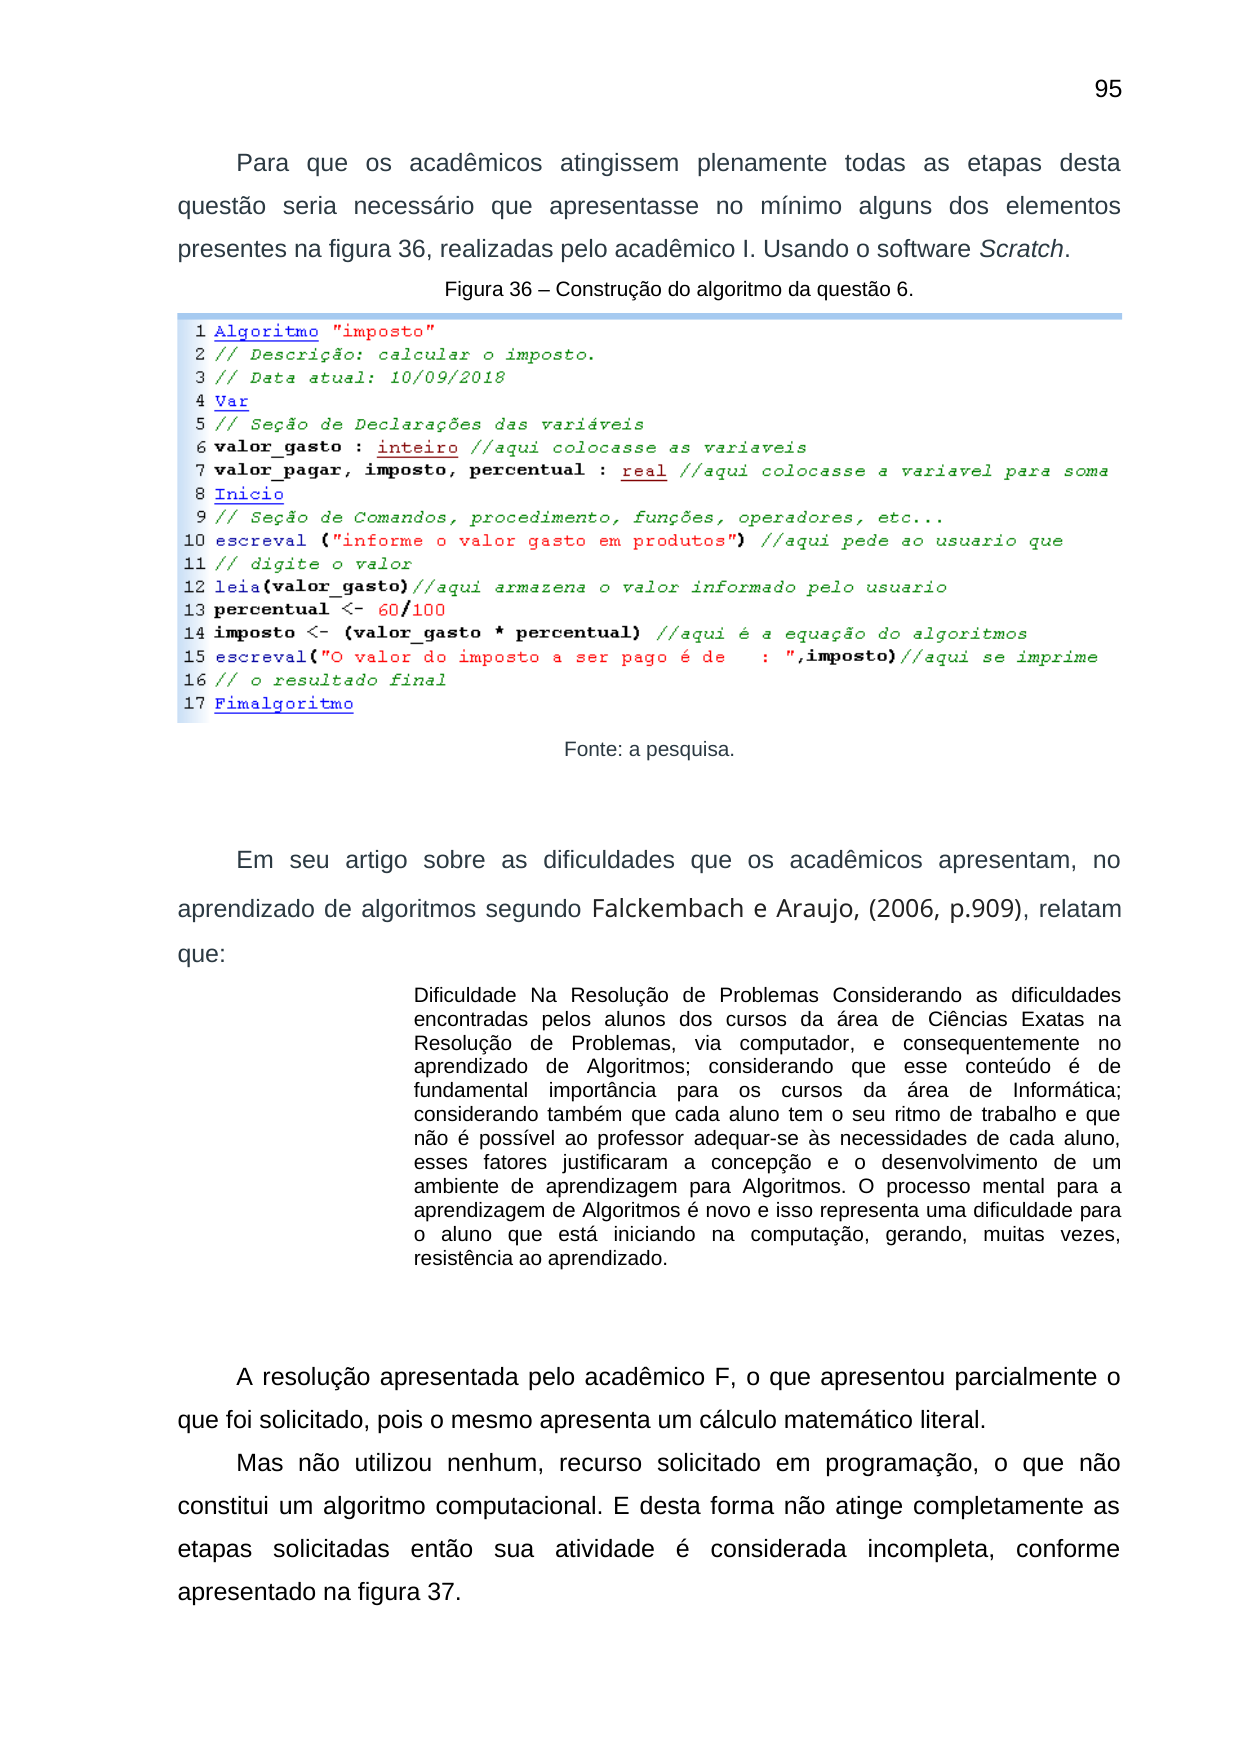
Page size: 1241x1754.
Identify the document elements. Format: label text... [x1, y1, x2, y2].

text Em seu artigo sobre as dificuldades que os acadêmicos apresentam, no aprendizado de algoritmos segundo Falckembach e Araujo, (2006, p.909), relatam que: [177, 845, 1122, 968]
text Figura 36 – Construção do algoritmo da questão 6. [177, 277, 1122, 301]
text Dificuldade Na Resolução de Problemas Considerando as dificuldades encontradas pelos alunos dos cursos da área de Ciências Exatas na Resolução de Problemas, via computador, e consequentemente no aprendizado de Algoritmos; considerando que esse conteúdo é de fundamental importância para os cursos da área de Informática; considerando também que cada aluno tem o seu ritmo de trabalho e que não é possível ao professor adequar-se às necessidades de cada aluno, esses fatores justificaram a concepção e o desenvolvimento de um ambiente de aprendizagem para Algoritmos. O processo mental para a aprendizagem de Algoritmos é novo e isso representa uma dificuldade para o aluno que está iniciando na computação, gerando, muitas vezes, resistência ao aprendizado. [413, 982, 1122, 1270]
text Para que os acadêmicos atingissem plenamente todas as etapas desta questão seria necessário que apresentasse no mínimo alguns dos elementos presentes na figura 36, realizadas pelo acadêmico I. Usando o software Scratch. [177, 148, 1122, 263]
text A resolução apresentada pelo acadêmico F, o que apresentou parcialmente o que foi solicitado, pois o mesmo apresenta um cálculo matemático literal. [177, 1361, 1122, 1433]
text Fonte: a pesquisa. [177, 737, 1122, 761]
text Mas não utilizou nenhum, recurso solicitado em programação, o que não constitui um algoritmo computacional. E desta forma não atinge completamente as etapas solicitadas então sua atividade é considerada incompleta, conforme apresentado na figura 37. [177, 1448, 1122, 1606]
picture [177, 313, 1123, 723]
